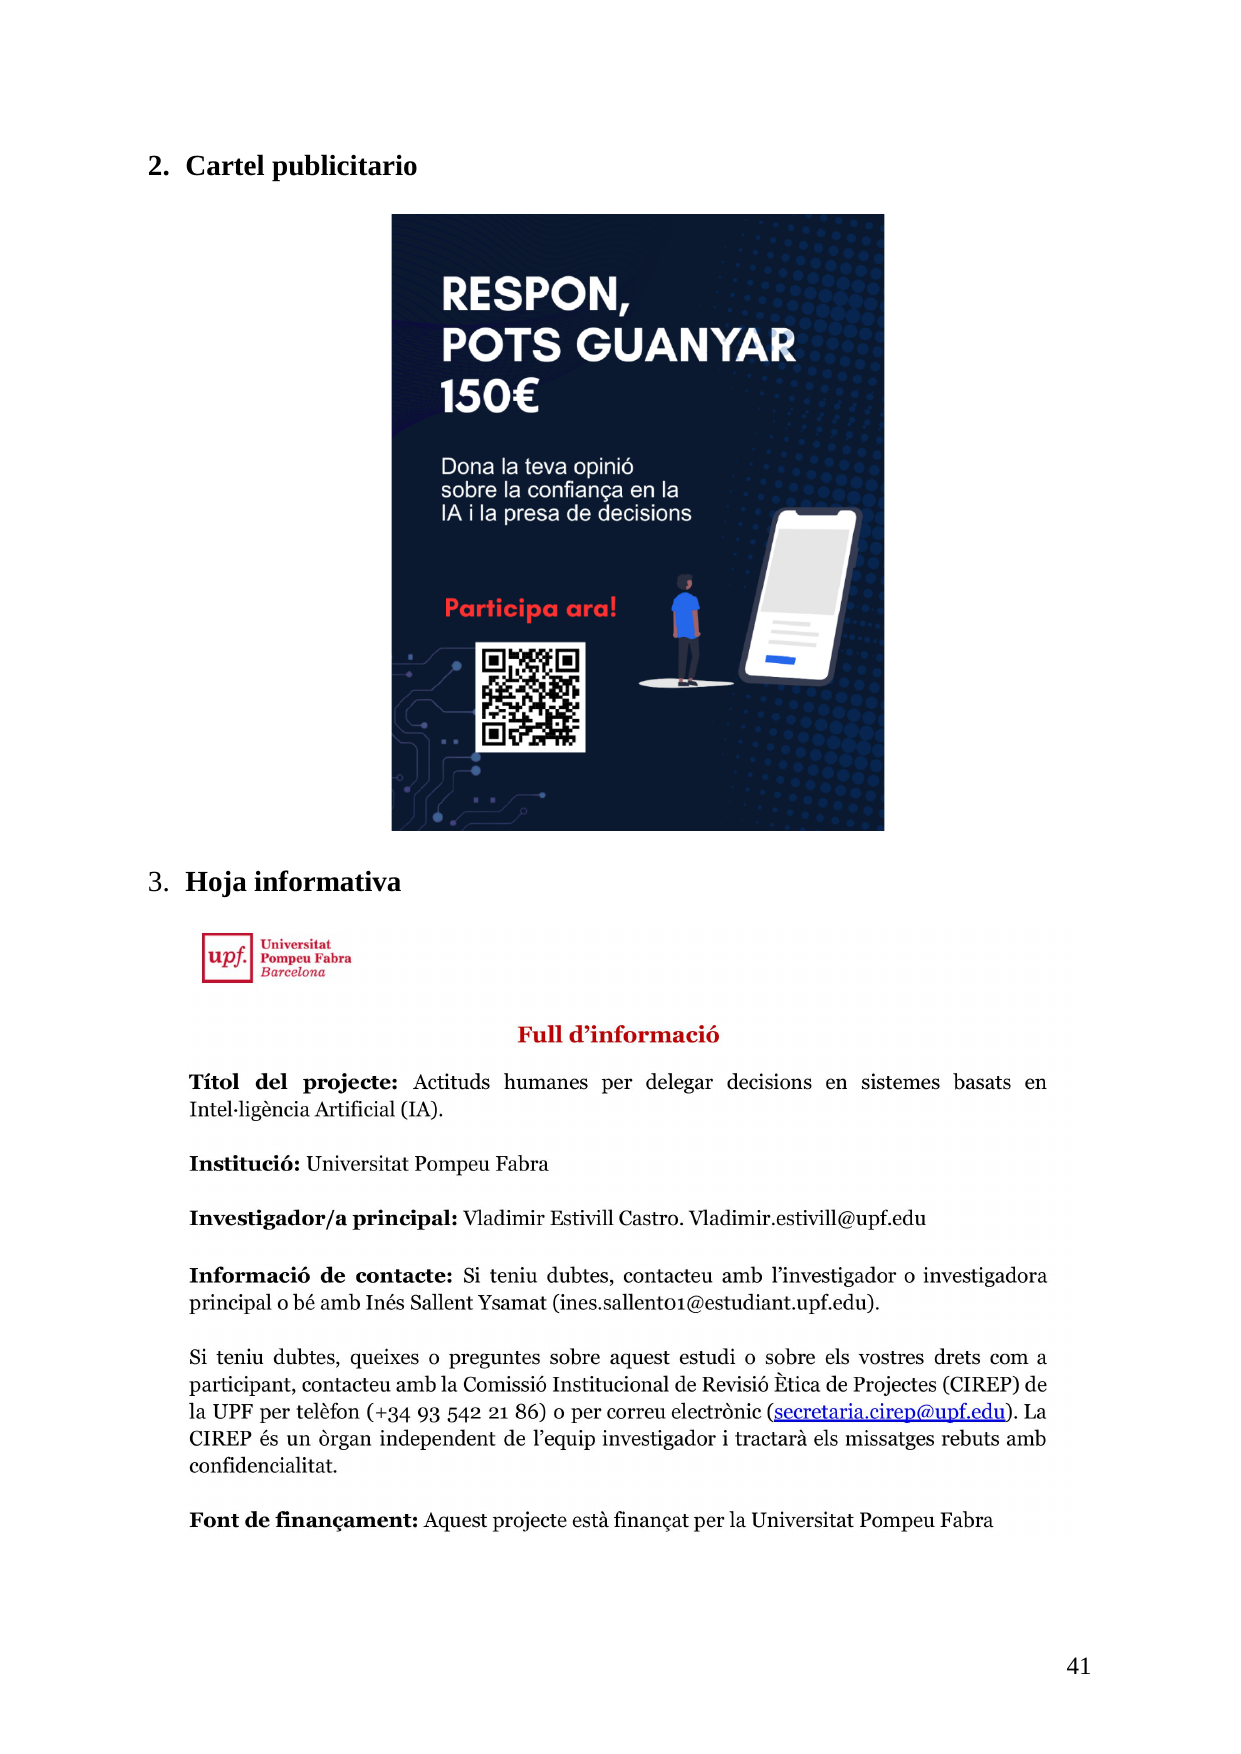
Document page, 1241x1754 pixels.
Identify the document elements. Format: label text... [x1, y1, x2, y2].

picture [185, 926, 1074, 1537]
picture [391, 214, 885, 831]
list Hoja informativa [148, 864, 1091, 898]
list Cartel publicitario [148, 148, 1091, 181]
